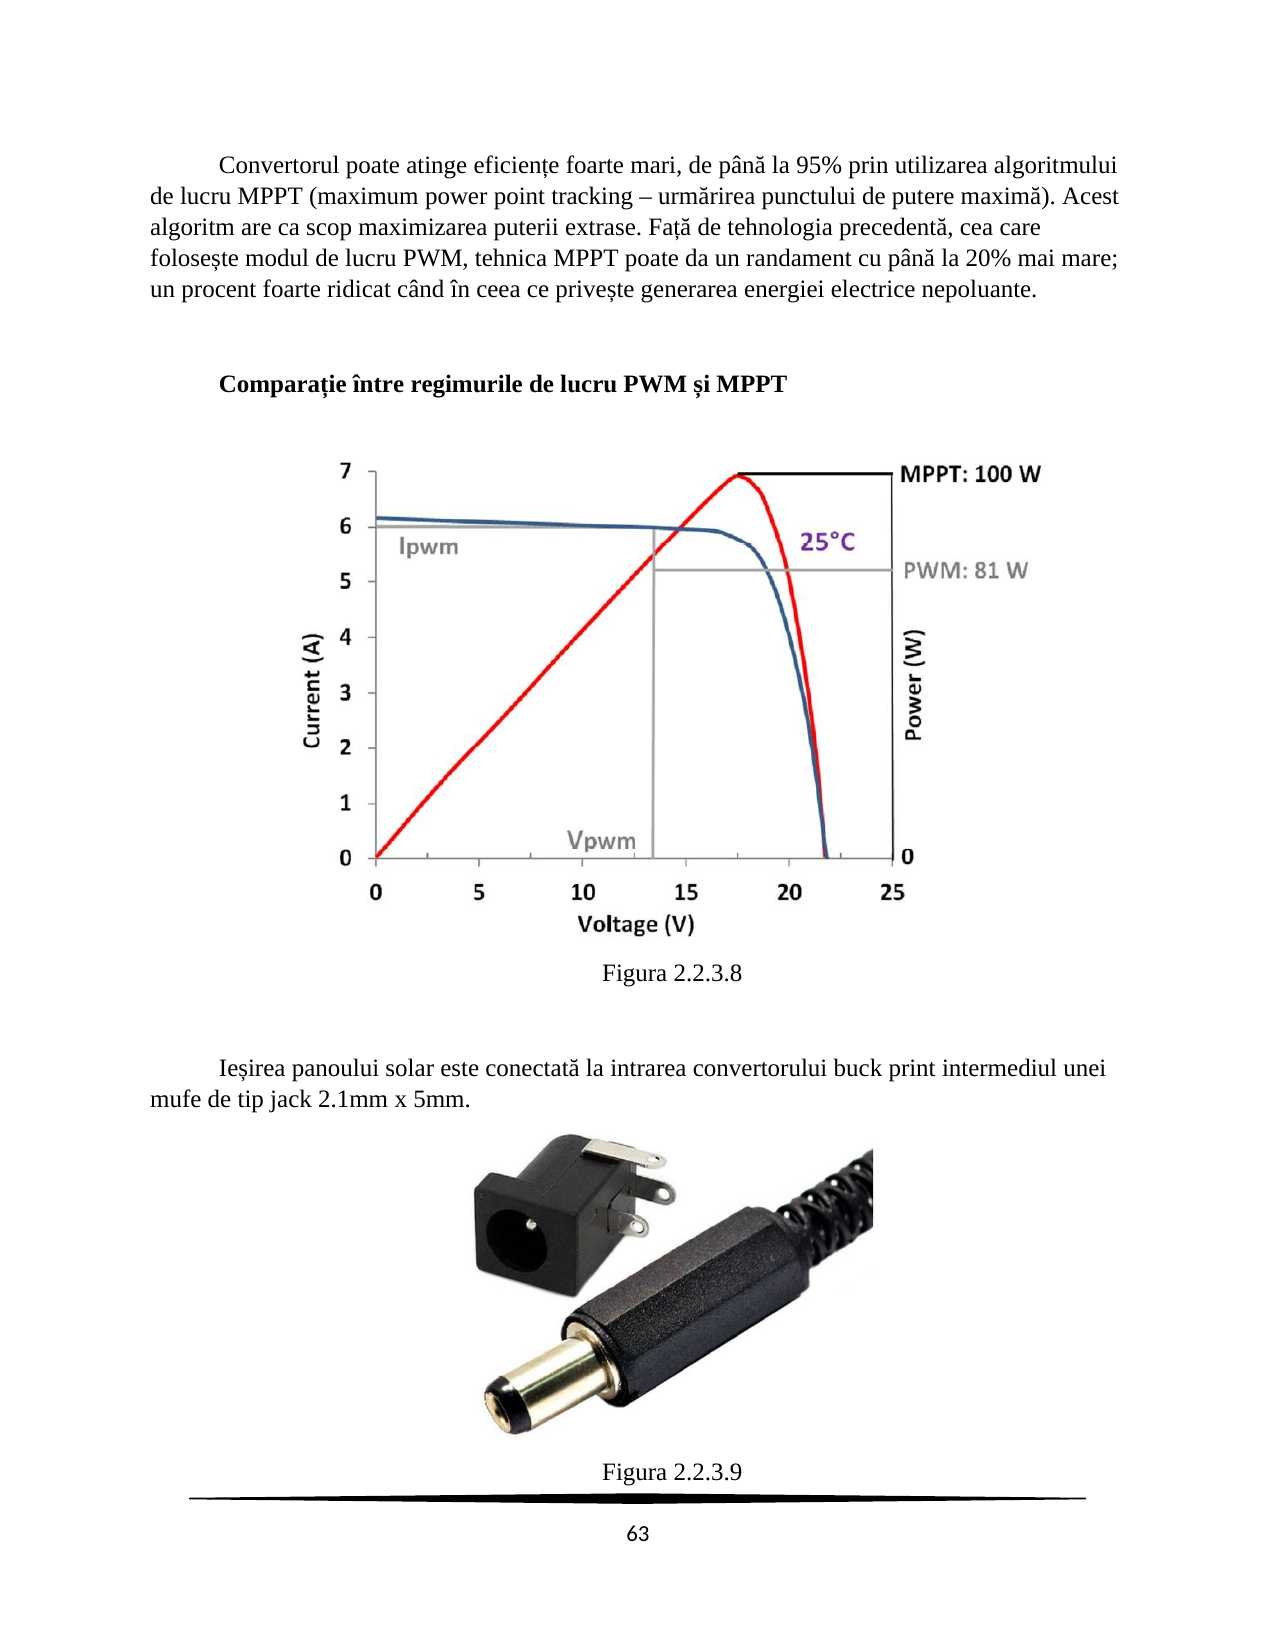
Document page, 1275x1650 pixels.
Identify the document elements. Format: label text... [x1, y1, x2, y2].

picture [470, 1132, 874, 1439]
text Figura 2.2.3.8 [150, 958, 1125, 987]
text Comparație între regimurile de lucru PWM și MPPT [150, 369, 1125, 398]
text Ieșirea panoului solar este conectată la intrarea convertorului buck print intermediul unei mufe de tip jack 2.1mm x 5mm. [150, 1053, 1125, 1113]
text Figura 2.2.3.9 [150, 1457, 1125, 1486]
picture [280, 417, 1064, 939]
text Convertorul poate atinge eficiențe foarte mari, de până la 95% prin utilizarea algoritmului de lucru MPPT (maximum power point tracking – urmărirea punctului de putere maximă). Acest algoritm are ca scop maximizarea puterii extrase. Față de tehnologia precedentă, cea care folosește modul de lucru PWM, tehnica MPPT poate da un randament cu până la 20% mai mare; un procent foarte ridicat când în ceea ce privește generarea energiei electrice nepoluante. [150, 150, 1125, 303]
